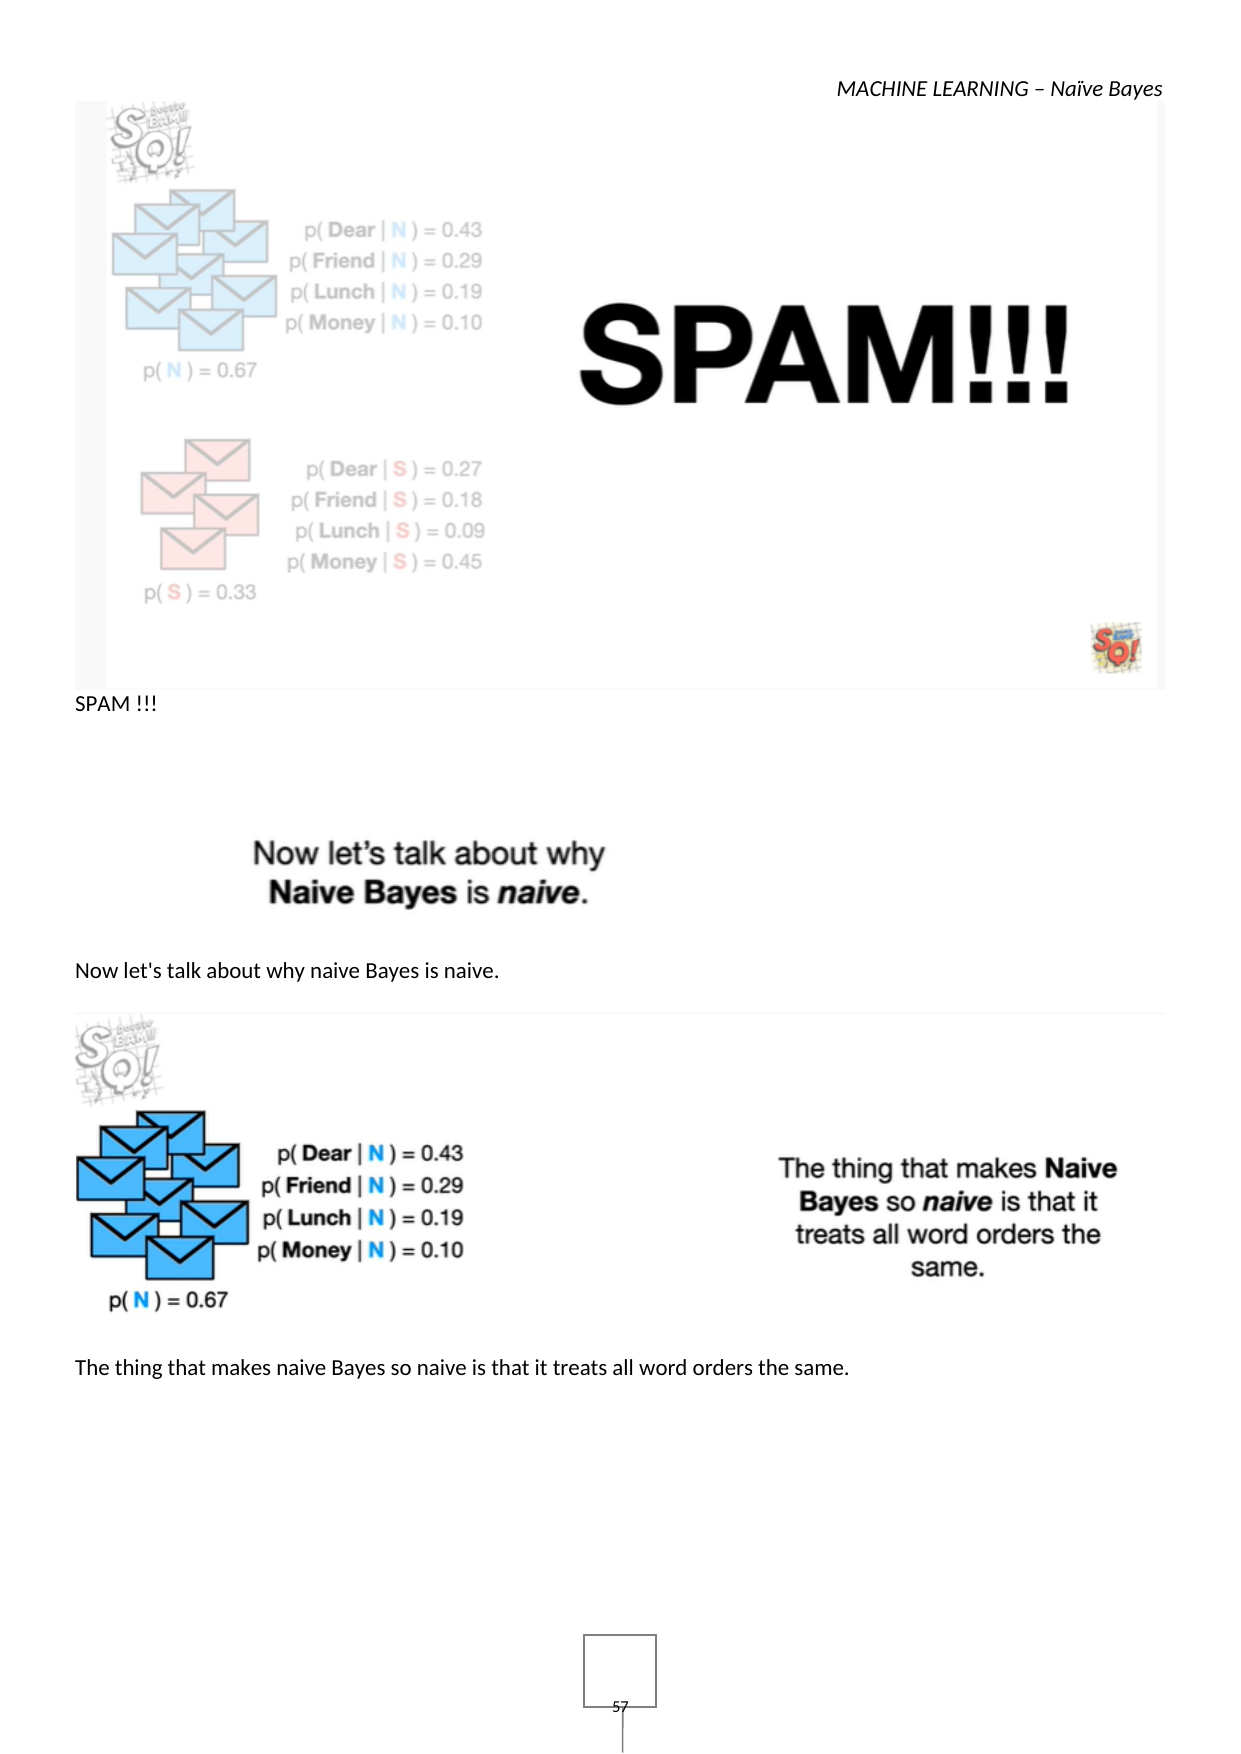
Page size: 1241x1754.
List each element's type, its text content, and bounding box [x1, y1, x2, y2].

picture [75, 101, 1166, 690]
picture [75, 745, 730, 957]
text The thing that makes naive Bayes so naive is that it treats all word orders the same. [75, 1353, 1165, 1381]
text Now let's talk about why naive Bayes is naive. [75, 956, 1165, 984]
text SPAM !!! [75, 690, 1165, 717]
picture [75, 1012, 1166, 1353]
